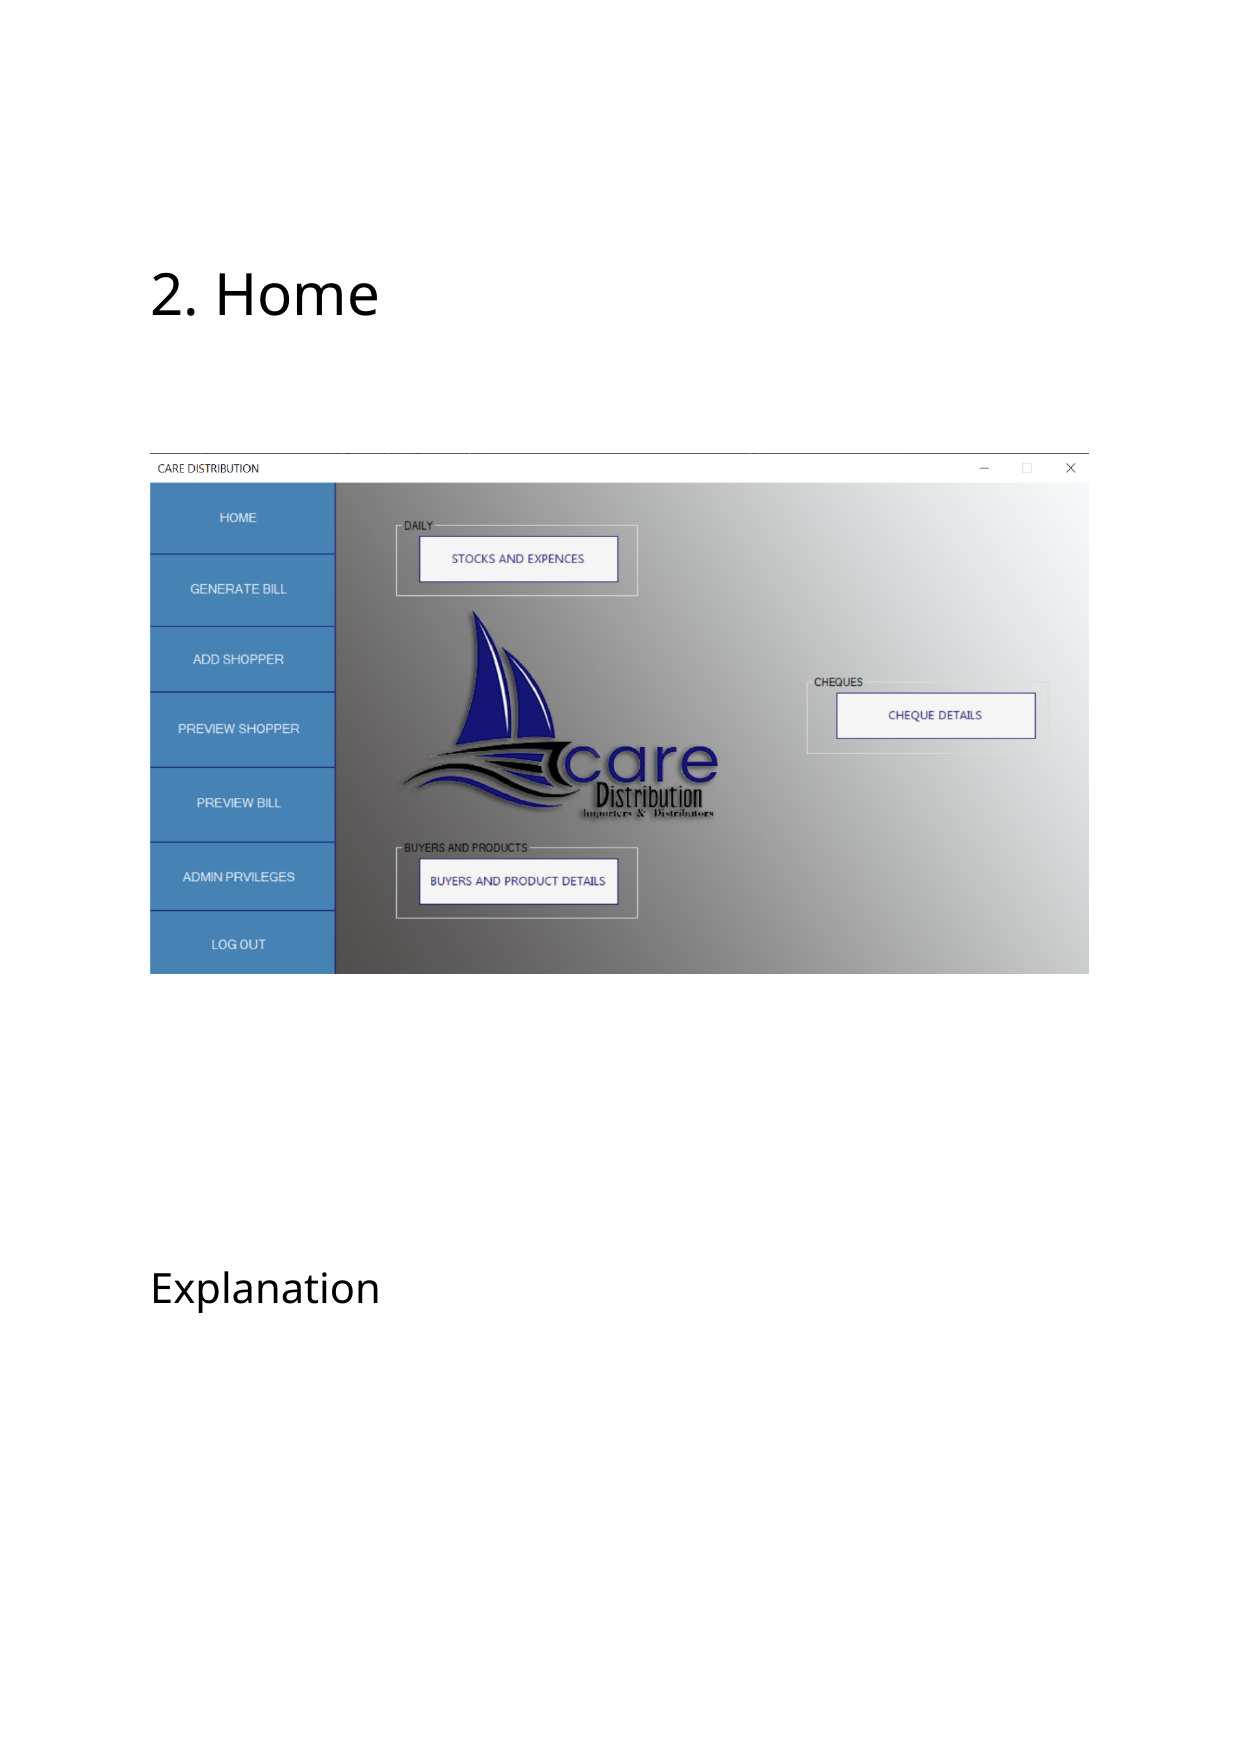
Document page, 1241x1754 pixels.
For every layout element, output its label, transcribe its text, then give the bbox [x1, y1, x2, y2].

text 2. Home [150, 252, 1090, 332]
picture [150, 453, 1089, 974]
text Explanation [150, 1259, 1090, 1316]
